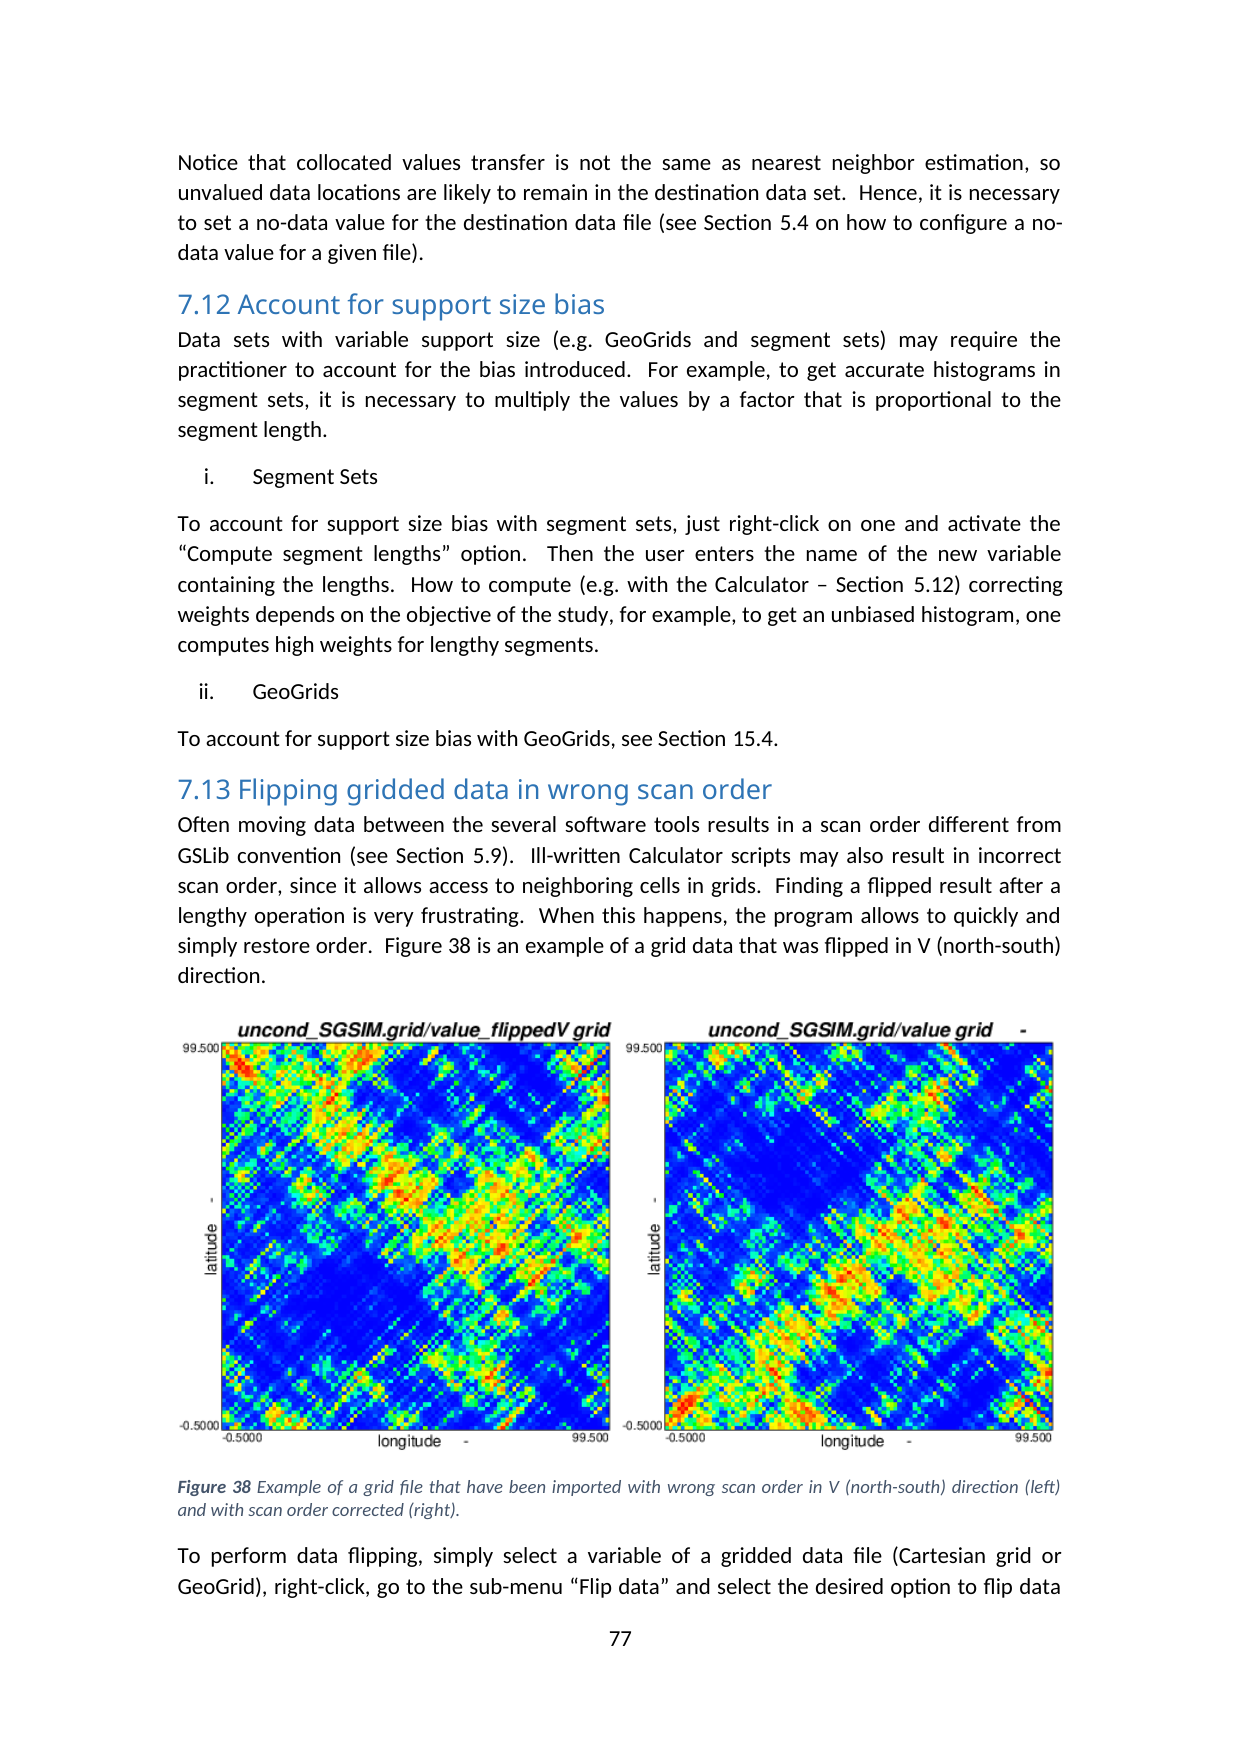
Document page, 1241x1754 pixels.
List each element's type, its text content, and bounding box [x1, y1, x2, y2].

text Figure 38 Example of a grid file that have been imported with wrong scan order in V (north-south) direction (left) and with scan order corrected (right). [177, 1475, 1063, 1521]
text To account for support size bias with segment sets, just right-click on one and activate the “Compute segment lengths” option. Then the user enters the name of the new variable containing the lengths. How to compute (e.g. with the Calculator – Section 5.12) correcting weights depends on the objective of the study, for example, to get an unbiased histogram, one computes high weights for lengthy segments. [177, 509, 1063, 658]
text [177, 1542, 1063, 1600]
list GeoGrids [215, 677, 1063, 705]
subtitle Account for support size bias [177, 285, 1063, 322]
list Segment Sets [215, 462, 1063, 490]
text Data sets with variable support size (e.g. GeoGrids and segment sets) may require the practitioner to account for the bias introduced. For example, to get accurate histograms in segment sets, it is necessary to multiply the values by a factor that is proportional to the segment length. [177, 325, 1063, 443]
text Often moving data between the several software tools results in a scan order different from GSLib convention (see Section 5.9). Ill-written Calculator scripts may also result in incorrect scan order, since it allows access to neighboring cells in grids. Finding a flipped result after a lengthy operation is very frustrating. When this happens, the program allows to quickly and simply restore order. Figure 38 is an example of a grid data that was flipped in V (north-south) direction. [177, 811, 1063, 989]
picture [177, 1008, 1062, 1456]
subtitle Flipping gridded data in wrong scan order [177, 771, 1063, 808]
text Notice that collocated values transfer is not the same as nearest neighbor estimation, so unvalued data locations are likely to remain in the destination data set. Hence, it is necessary to set a no-data value for the destination data file (see Section 5.4 on how to configure a no-data value for a given file). [177, 148, 1063, 266]
text To account for support size bias with GeoGrids, see Section 15.4. [177, 724, 1063, 752]
